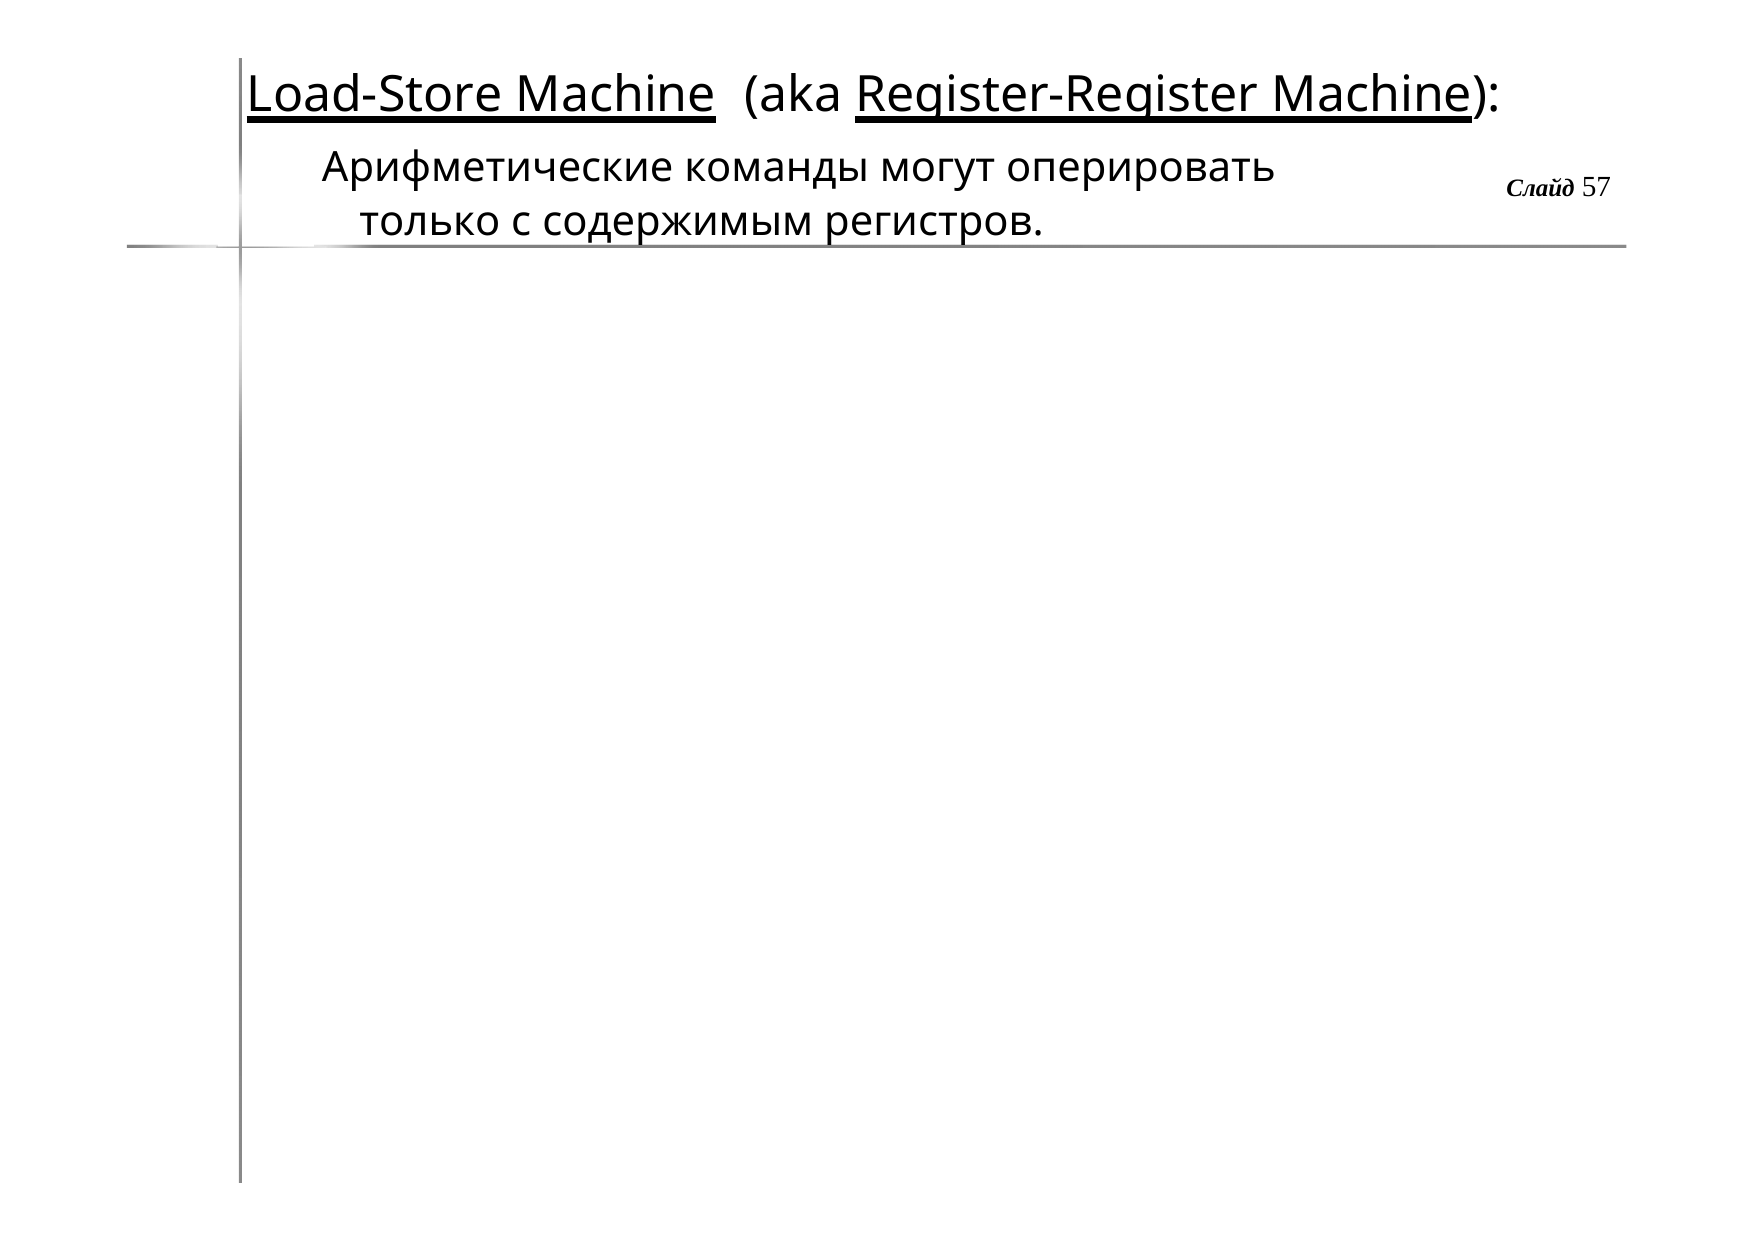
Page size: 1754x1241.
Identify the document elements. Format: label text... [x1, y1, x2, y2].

text Слайд 57 [1506, 169, 1637, 203]
text Load-Store Machine (aka Register-Register Machine): [247, 58, 1637, 126]
text Арифметические команды могут оперировать только с содержимым регистров. [322, 137, 1380, 248]
picture [126, 58, 1627, 1183]
